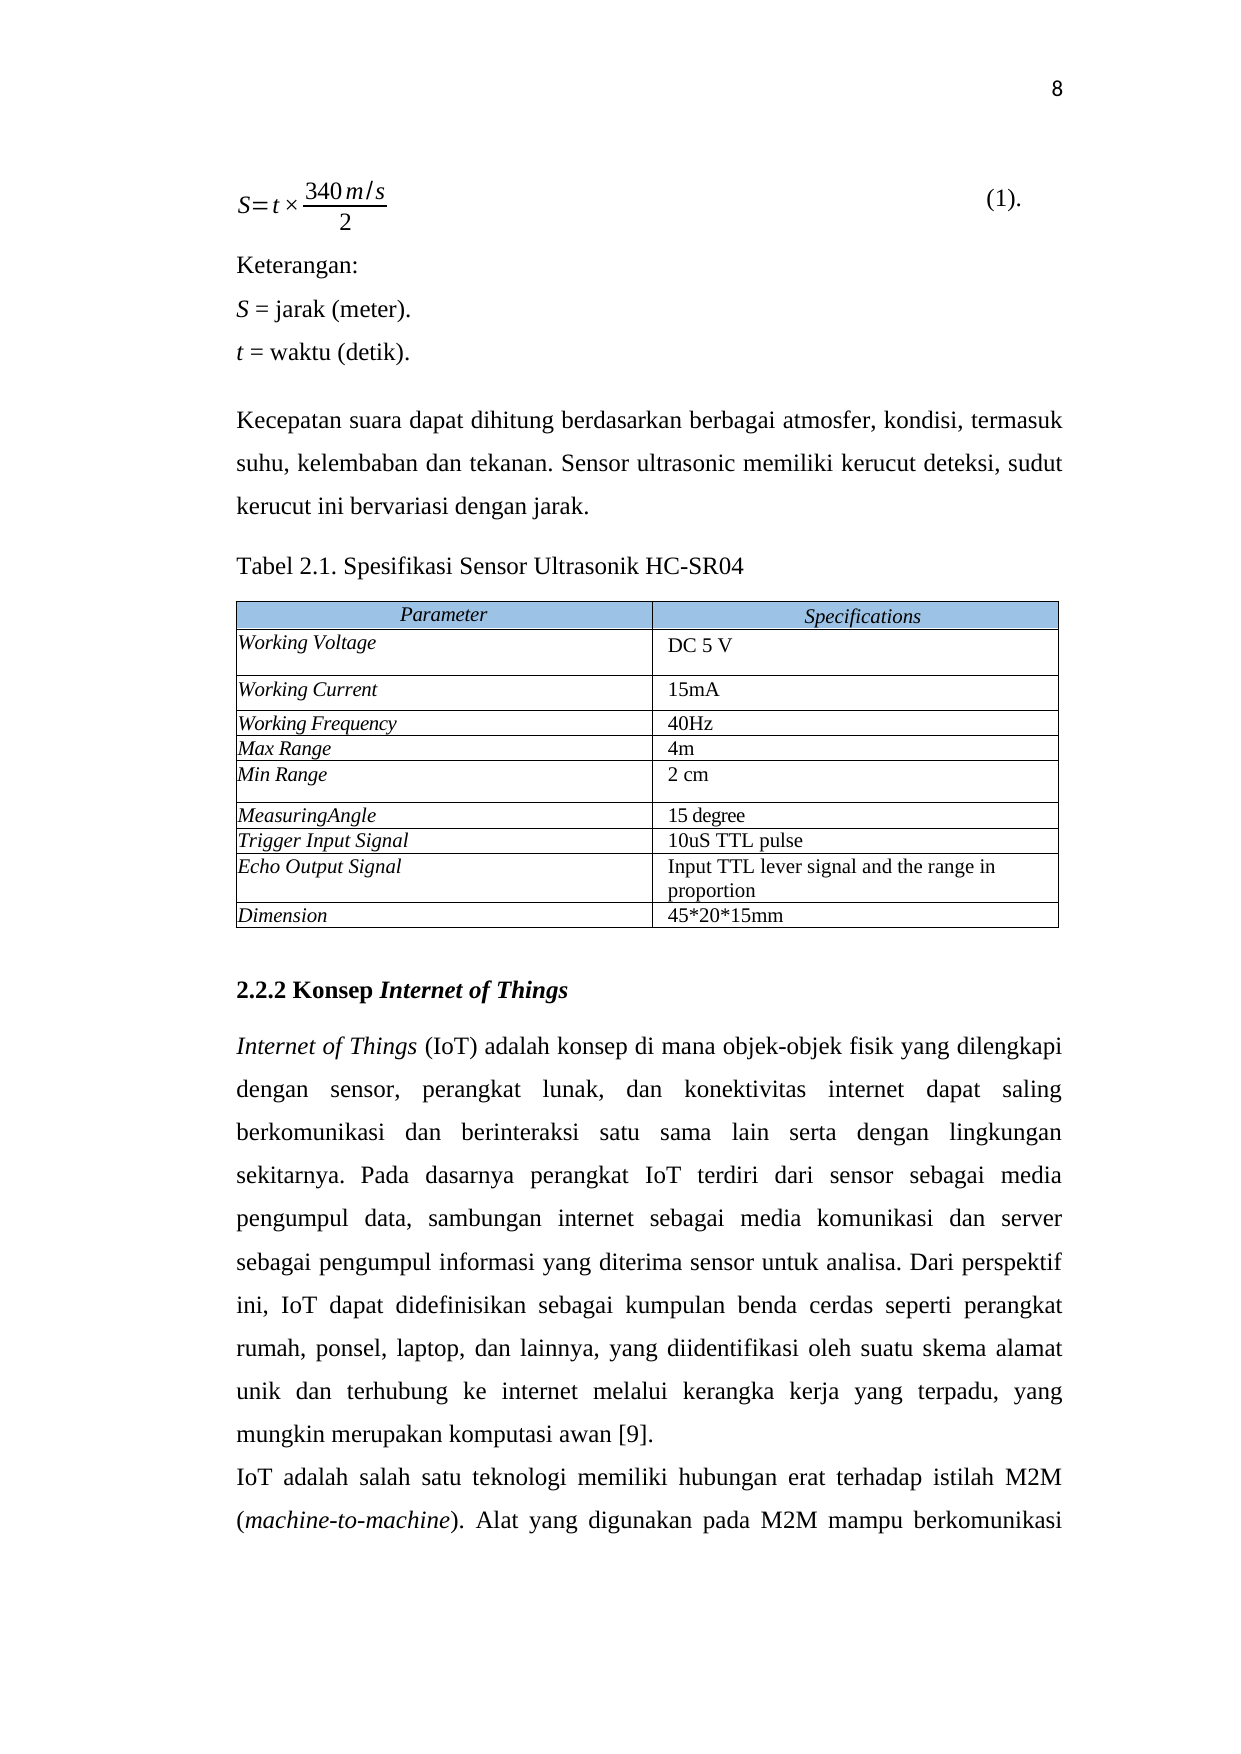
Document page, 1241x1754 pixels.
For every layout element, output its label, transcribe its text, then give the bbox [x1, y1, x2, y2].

table_cell 15mA [653, 676, 1058, 710]
table_cell Input TTL lever signal and the range in proportion [653, 854, 1058, 902]
table_header Specifications [653, 602, 1058, 628]
table_cell Max Range [237, 736, 652, 760]
table_cell 45*20*15mm [653, 903, 1058, 927]
text S = jarak (meter). [236, 294, 1063, 322]
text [236, 1462, 1063, 1534]
subtitle 2.2.2 Konsep Internet of Things [236, 975, 1063, 1003]
table_cell Echo Output Signal [237, 854, 652, 902]
text Internet of Things (IoT) adalah konsep di mana objek-objek fisik yang dilengkapi dengan sensor, perangkat lunak, dan konektivitas internet dapat saling berkomunikasi dan berinteraksi satu sama lain serta dengan lingkungan sekitarnya. Pada dasarnya perangkat IoT terdiri dari sensor sebagai media pengumpul data, sambungan internet sebagai media komunikasi dan server sebagai pengumpul informasi yang diterima sensor untuk analisa. Dari perspektif ini, IoT dapat didefinisikan sebagai kumpulan benda cerdas seperti perangkat rumah, ponsel, laptop, dan lainnya, yang diidentifikasi oleh suatu skema alamat unik dan terhubung ke internet melalui kerangka kerja yang terpadu, yang mungkin merupakan komputasi awan . [236, 1031, 1063, 1448]
table_cell 40Hz [653, 711, 1058, 735]
table_cell 10uS TTL pulse [653, 829, 1058, 852]
table_cell Trigger Input Signal [237, 829, 652, 852]
table_header Parameter [237, 602, 652, 628]
text Tabel 2.1. Spesifikasi Sensor Ultrasonik HC-SR04 [236, 551, 1063, 580]
table_cell Working Frequency [237, 711, 652, 735]
text Kecepatan suara dapat dihitung berdasarkan berbagai atmosfer, kondisi, termasuk suhu, kelembaban dan tekanan. Sensor ultrasonic memiliki kerucut deteksi, sudut kerucut ini bervariasi dengan jarak. [236, 405, 1063, 520]
text (1). [236, 177, 1063, 236]
table_cell 2 cm [653, 761, 1058, 802]
table_cell Working Voltage [237, 630, 652, 675]
table_cell MeasuringAngle [237, 803, 652, 827]
table_cell Dimension [237, 903, 652, 927]
text t = waktu (detik). [236, 337, 1063, 366]
text Keterangan: [236, 251, 1063, 279]
table_cell Working Current [237, 676, 652, 710]
table_cell 4m [653, 736, 1058, 760]
table_cell DC 5 V [653, 630, 1058, 675]
table_cell Min Range [237, 761, 652, 802]
table_cell 15 degree [653, 803, 1058, 827]
